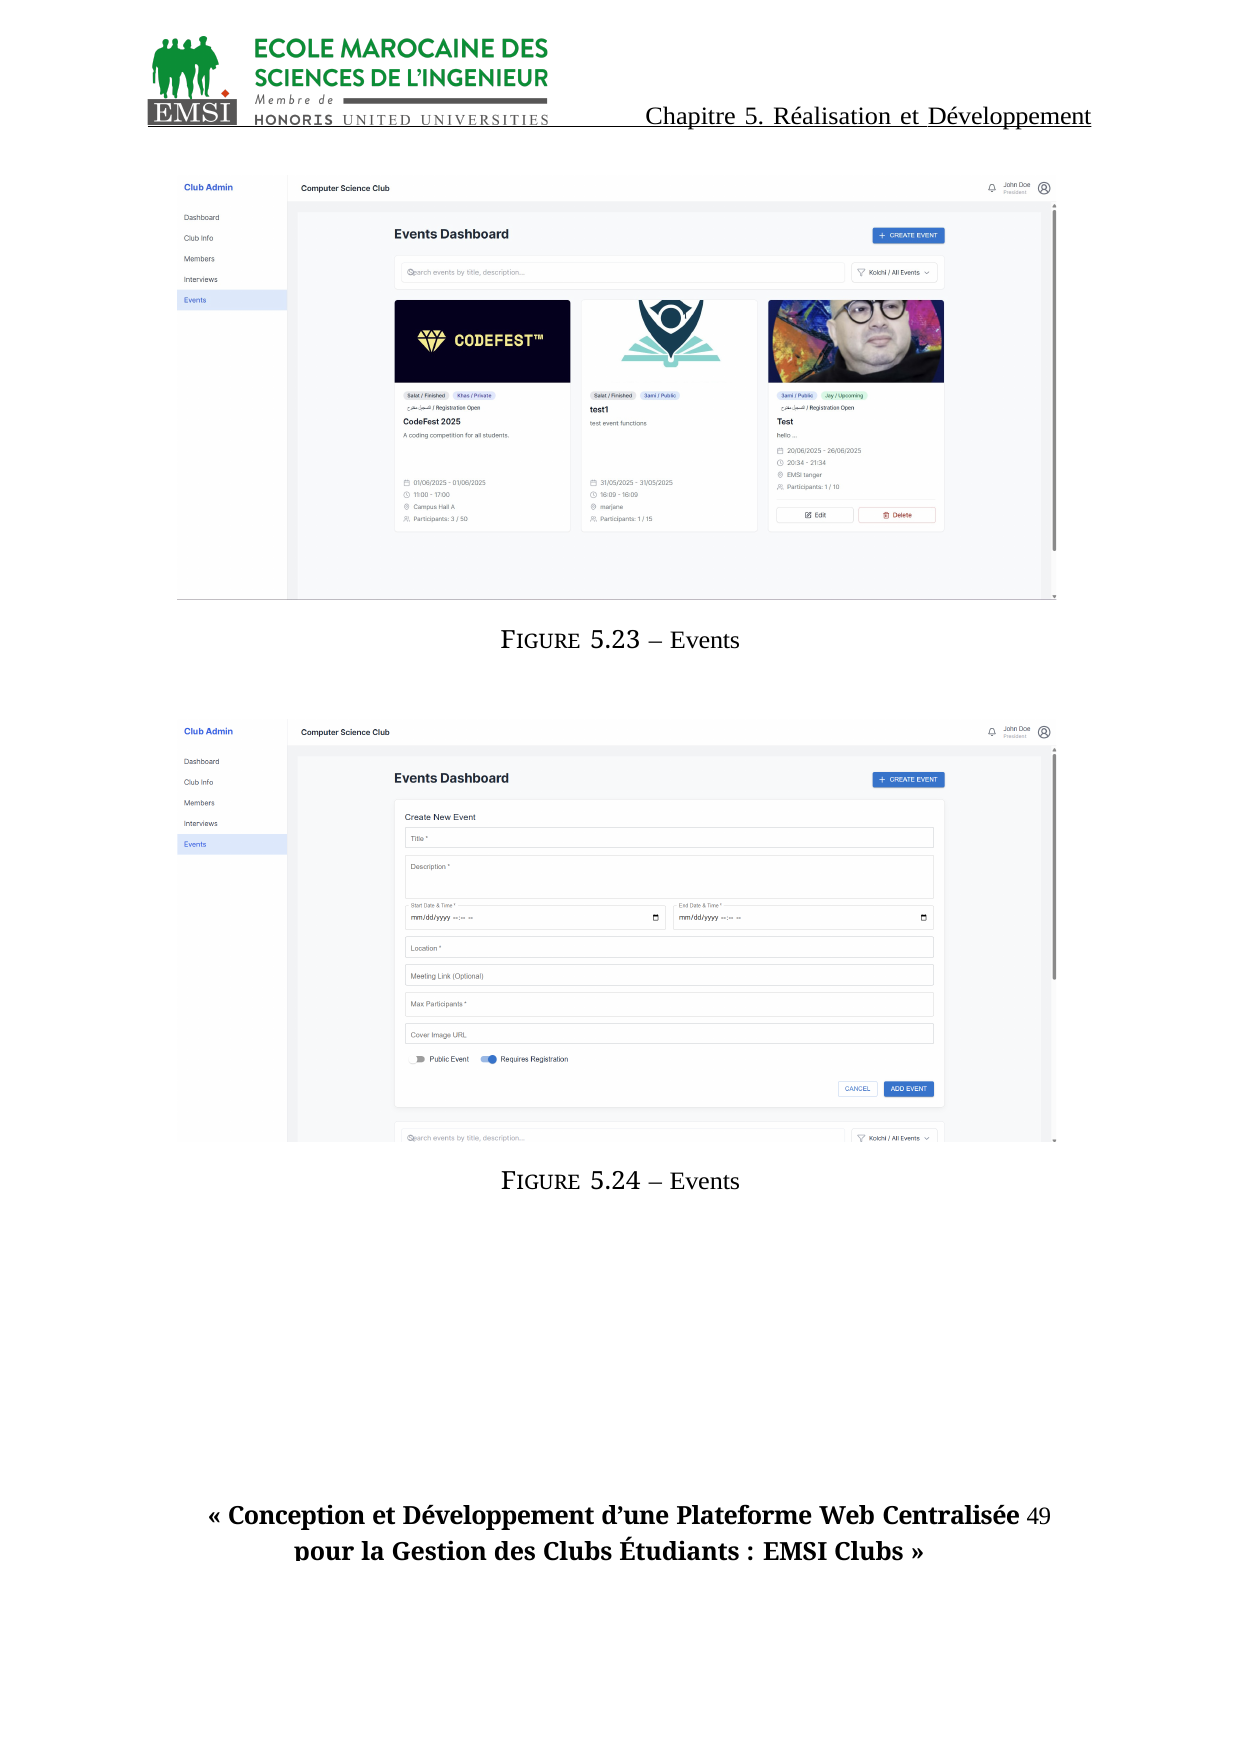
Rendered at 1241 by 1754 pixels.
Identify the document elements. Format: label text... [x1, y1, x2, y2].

picture [177, 719, 1057, 1142]
text Figure 5.23 – Events [301, 621, 939, 655]
picture [147, 36, 548, 125]
text Figure 5.24 – Events [301, 738, 939, 1197]
picture [177, 175, 1057, 600]
